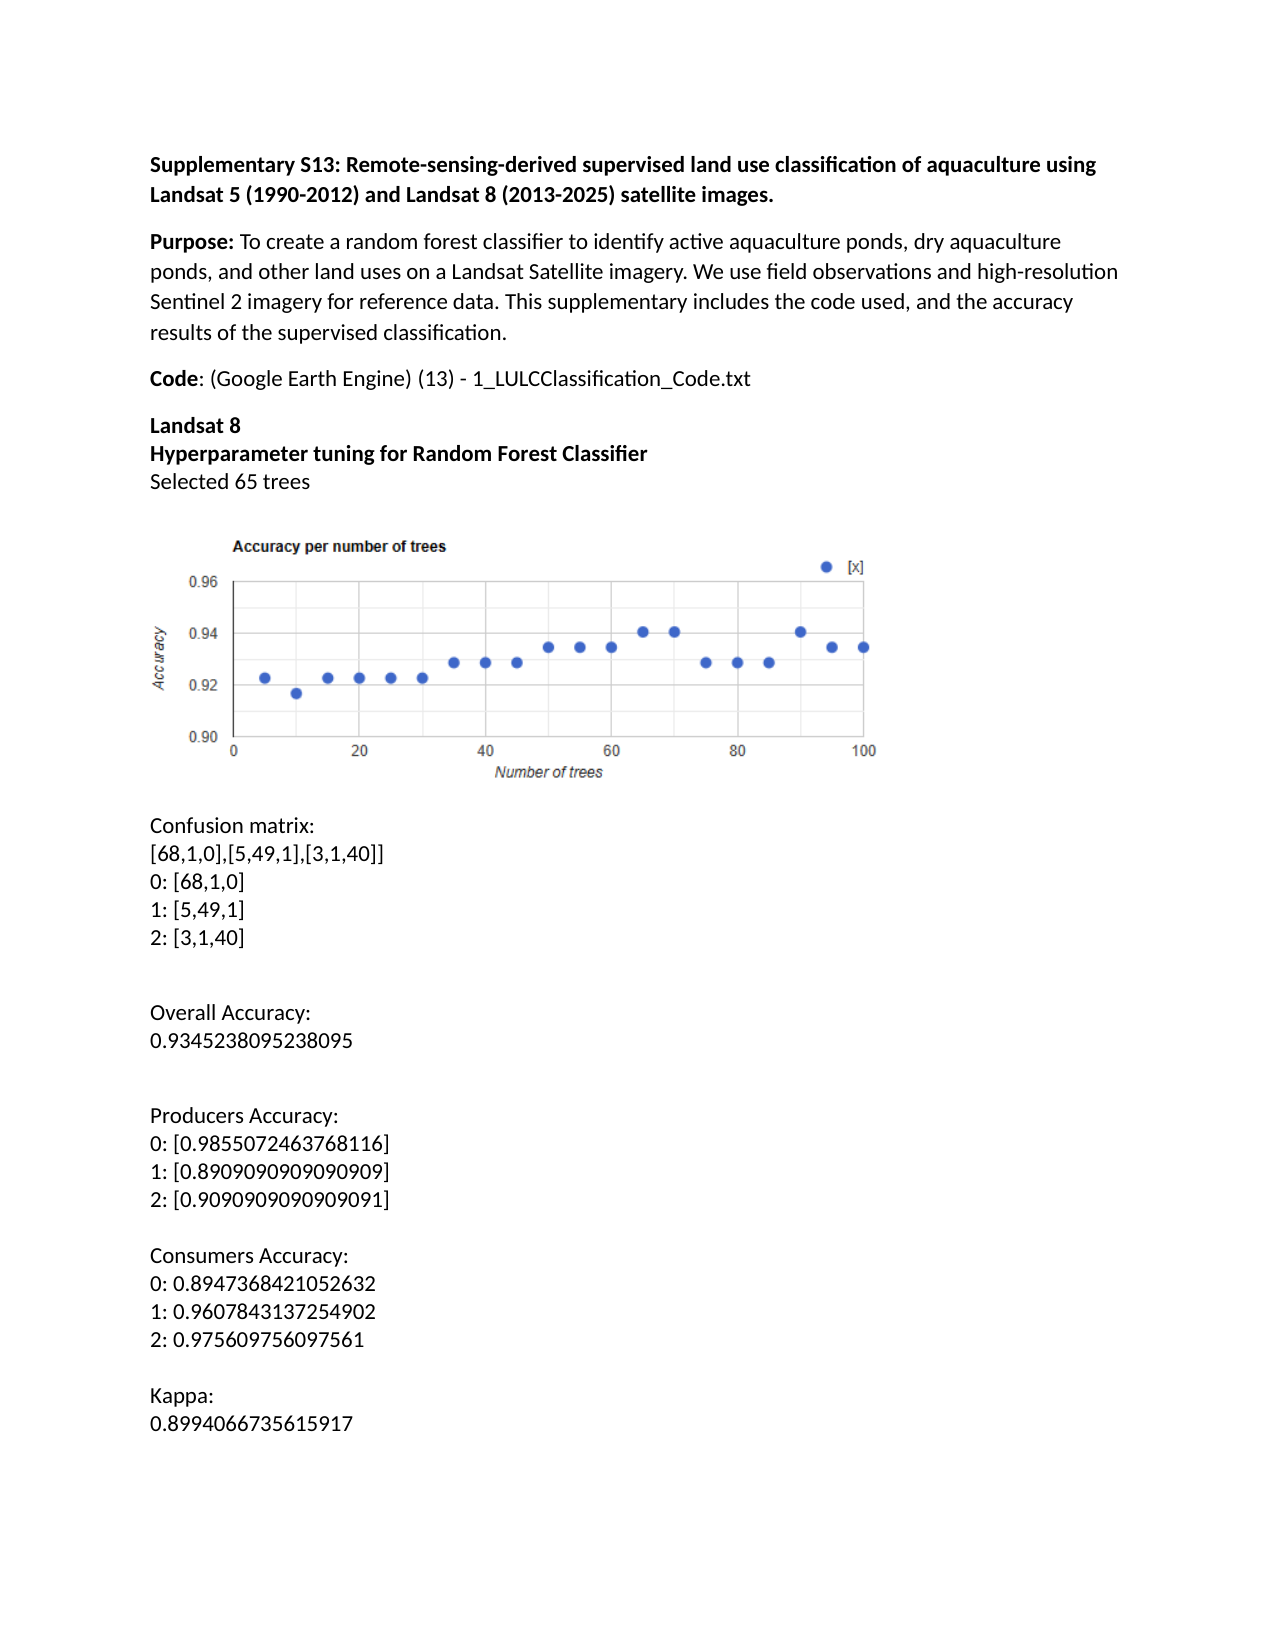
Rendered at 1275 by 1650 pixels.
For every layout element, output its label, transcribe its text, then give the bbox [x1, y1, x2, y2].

text 0.8994066735615917 [150, 1409, 1125, 1437]
text Hyperparameter tuning for Random Forest Classifier [150, 439, 1125, 467]
text 0.9345238095238095 [150, 1026, 1125, 1054]
text 0: [68,1,0] [150, 867, 1125, 895]
text Confusion matrix: [150, 811, 1125, 839]
text 0: [0.9855072463768116] [150, 1129, 1125, 1157]
text 1: [5,49,1] [150, 895, 1125, 923]
text Supplementary S13: Remote-sensing-derived supervised land use classification of aquaculture using Landsat 5 (1990-2012) and Landsat 8 (2013-2025) satellite images. [150, 150, 1125, 208]
picture [150, 523, 912, 784]
text 2: [0.9090909090909091] [150, 1185, 1125, 1213]
text 2: [3,1,40] [150, 923, 1125, 951]
text Purpose: To create a random forest classifier to identify active aquaculture ponds, dry aquaculture ponds, and other land uses on a Landsat Satellite imagery. We use field observations and high-resolution Sentinel 2 imagery for reference data. This supplementary includes the code used, and the accuracy results of the supervised classification. [150, 227, 1125, 346]
text Landsat 8 [150, 411, 1125, 439]
text Selected 65 trees [150, 467, 1125, 496]
text [68,1,0],[5,49,1],[3,1,40]] [150, 839, 1125, 867]
text Code: (Google Earth Engine) (13) - 1_LULCClassification_Code.txt [150, 364, 1125, 393]
text Producers Accuracy: [150, 1101, 1125, 1129]
text 2: 0.975609756097561 [150, 1325, 1125, 1353]
text Kappa: [150, 1381, 1125, 1409]
text 0: 0.8947368421052632 [150, 1269, 1125, 1297]
text 1: [0.8909090909090909] [150, 1157, 1125, 1185]
text 1: 0.9607843137254902 [150, 1297, 1125, 1325]
text Overall Accuracy: [150, 998, 1125, 1026]
text Consumers Accuracy: [150, 1241, 1125, 1269]
